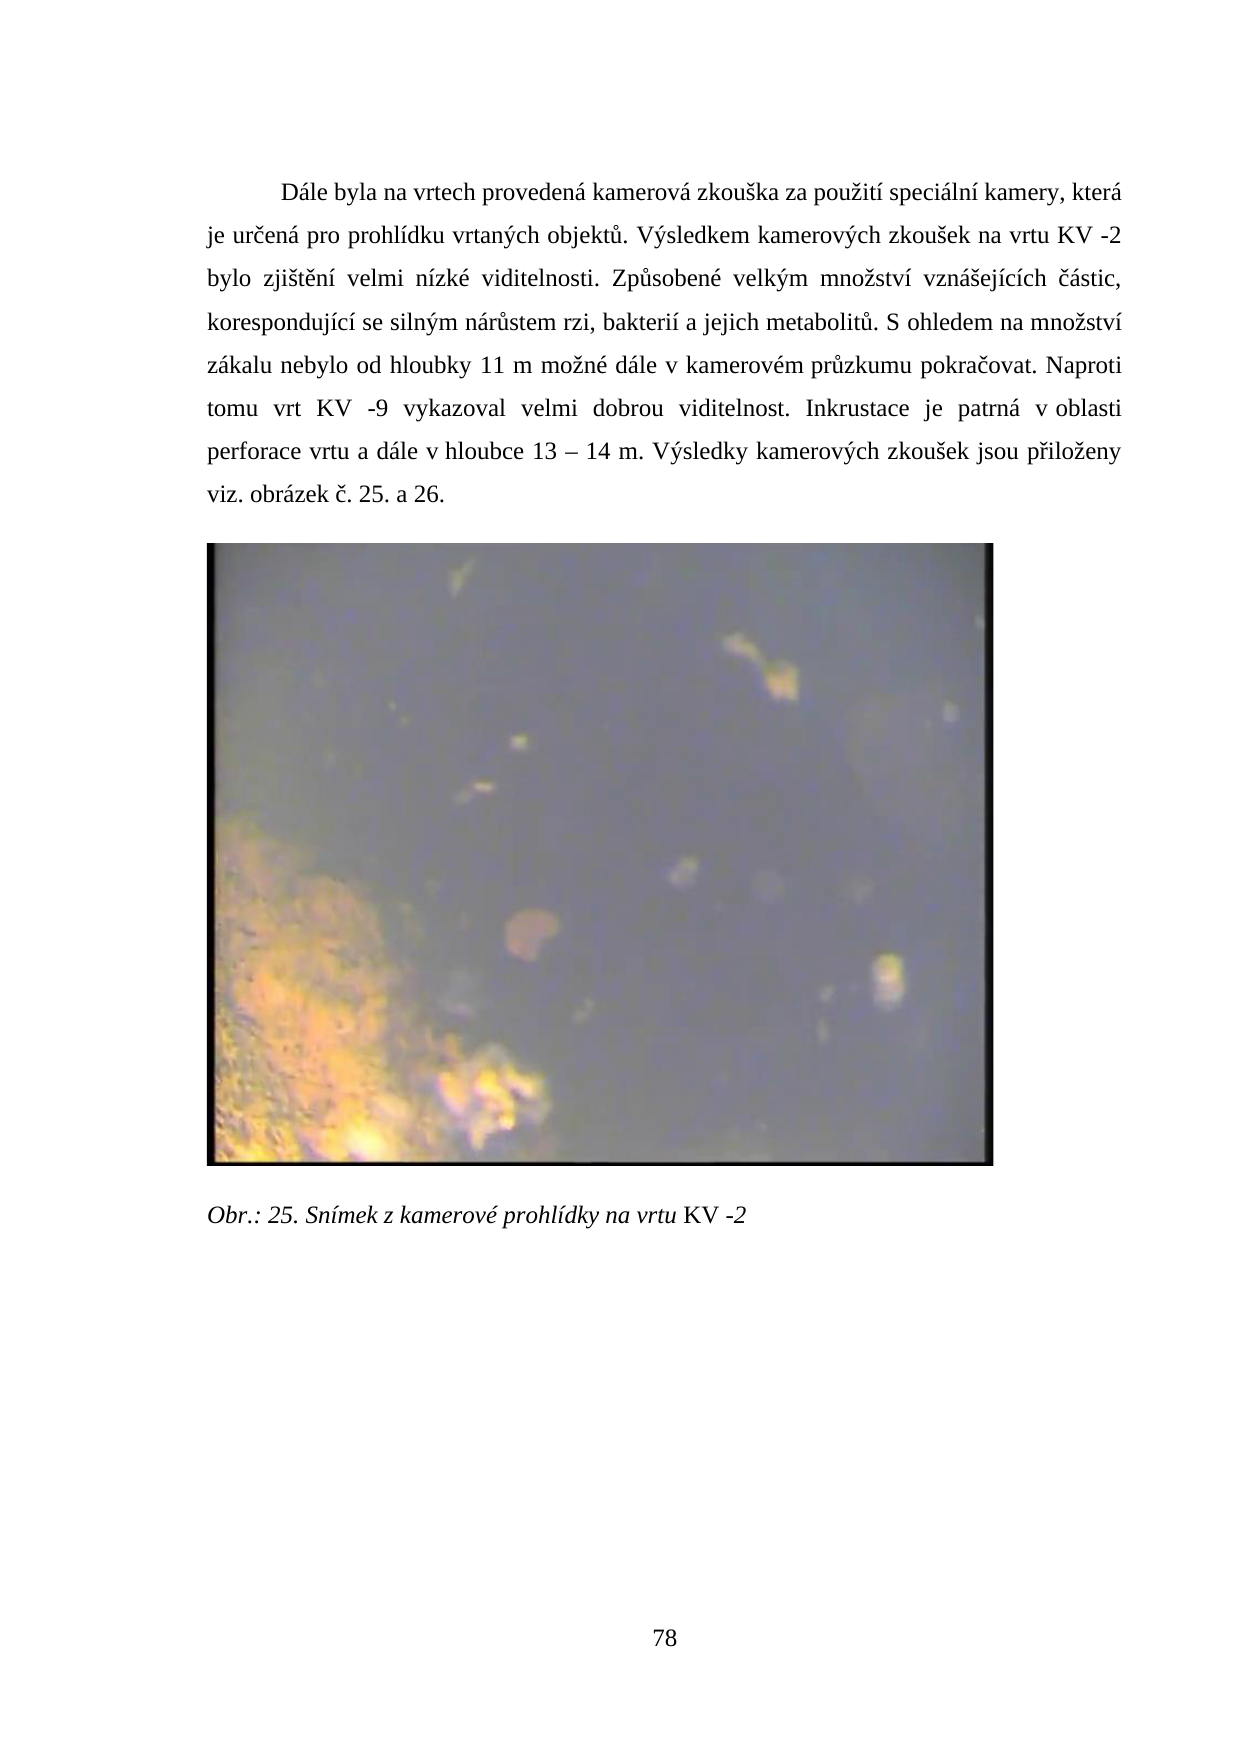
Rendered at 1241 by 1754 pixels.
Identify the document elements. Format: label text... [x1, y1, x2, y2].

text Dále byla na vrtech provedená kamerová zkouška za použití speciální kamery, která je určená pro prohlídku vrtaných objektů. Výsledkem kamerových zkoušek na vrtu KV -2 bylo zjištění velmi nízké viditelnosti. Způsobené velkým množství vznášejících částic, korespondující se silným nárůstem rzi, bakterií a jejich metabolitů. S ohledem na množství zákalu nebylo od hloubky 11 m možné dále v kamerovém průzkumu pokračovat. Naproti tomu vrt KV -9 vykazoval velmi dobrou viditelnost. Inkrustace je patrná v oblasti perforace vrtu a dále v hloubce 13 – 14 m. Výsledky kamerových zkoušek jsou přiloženy viz. obrázek č. 25. a 26. [207, 177, 1122, 508]
text Obr.: 25. Snímek z kamerové prohlídky na vrtu KV -2 [207, 1201, 1122, 1229]
